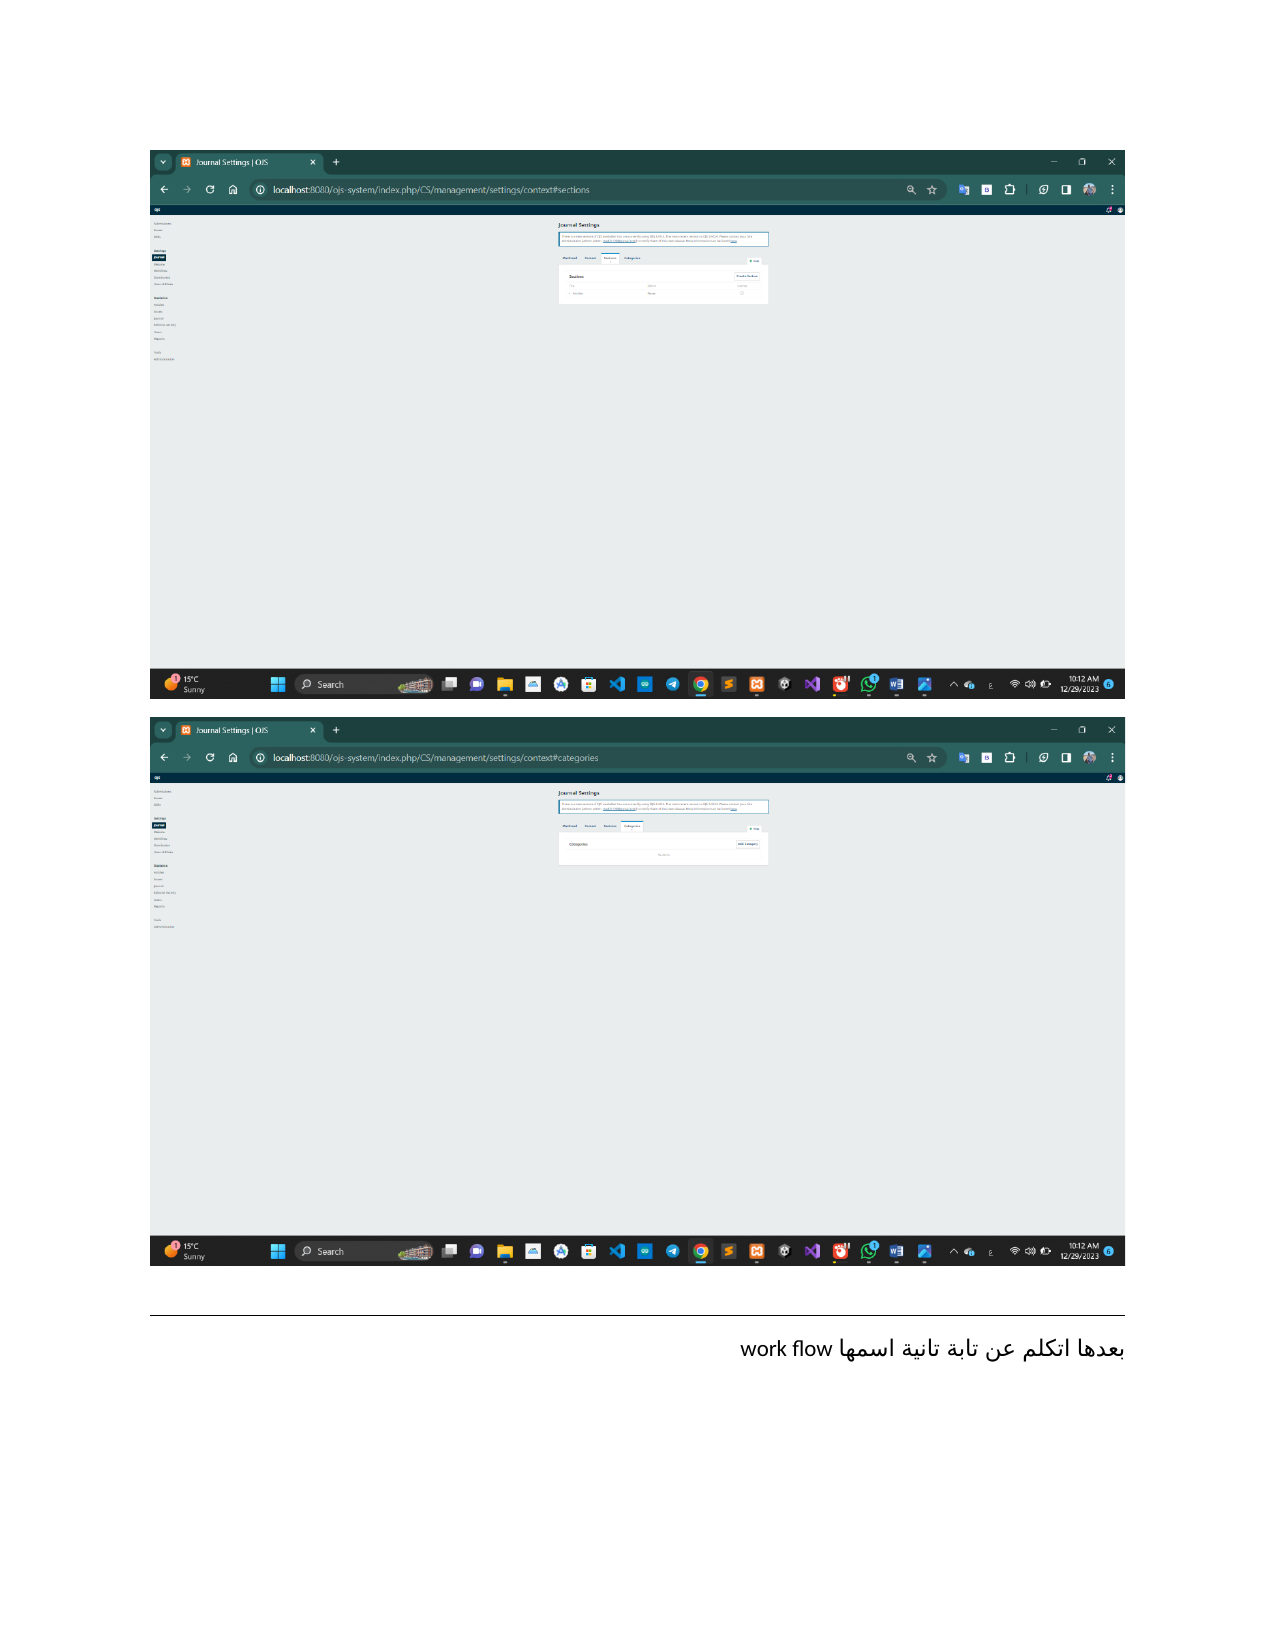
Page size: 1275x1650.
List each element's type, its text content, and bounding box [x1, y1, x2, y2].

picture [150, 717, 1125, 772]
picture [150, 216, 1125, 699]
picture [150, 150, 1125, 211]
text work flow بعدها اتكلم عن تابة تانية اسمها [150, 1334, 1125, 1363]
picture [150, 784, 1125, 1266]
